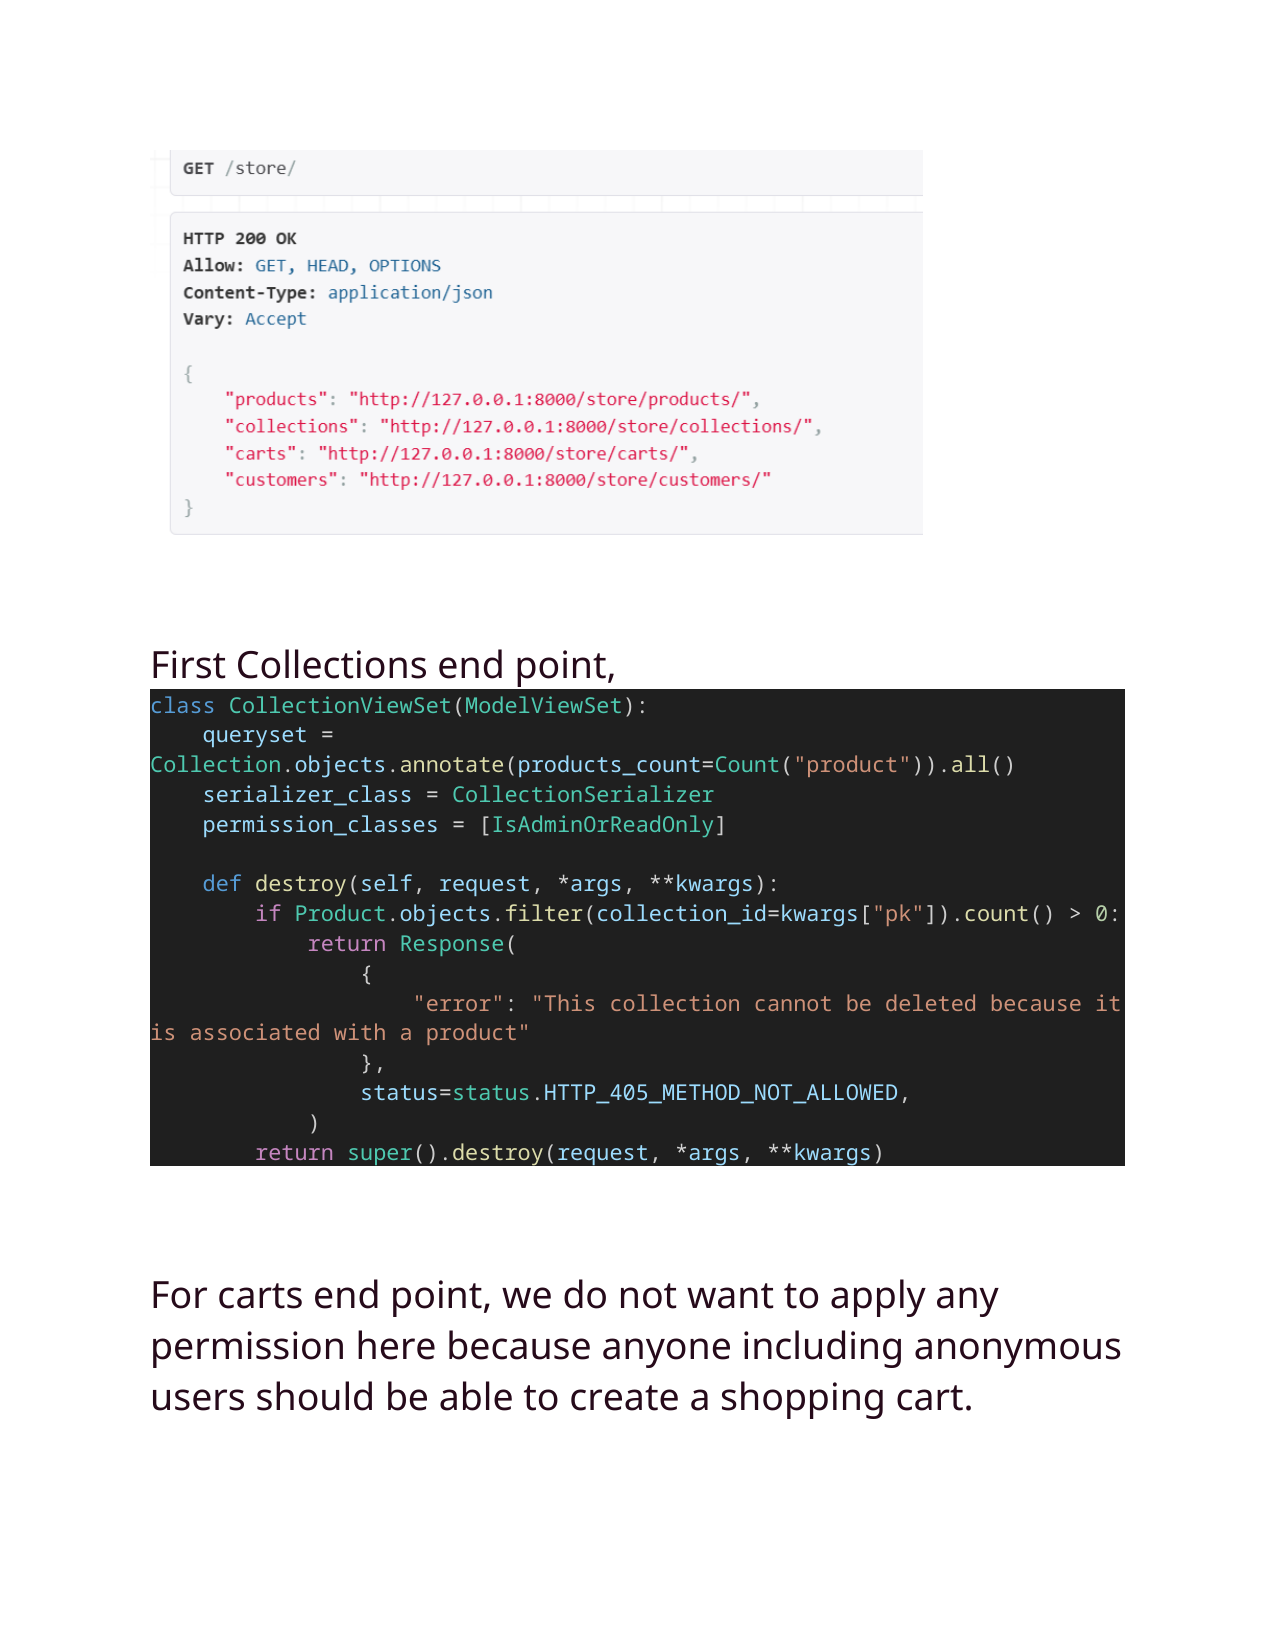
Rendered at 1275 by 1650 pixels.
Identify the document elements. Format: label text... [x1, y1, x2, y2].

text First Collections end point, [150, 638, 1125, 689]
text status=status.HTTP_405_METHOD_NOT_ALLOWED, [150, 1077, 1125, 1107]
text queryset = Collection.objects.annotate(products_count=Count("product")).all() [150, 719, 1125, 779]
text "error": "This collection cannot be deleted because it is associated with a product" [150, 987, 1125, 1047]
text }, [150, 1047, 1125, 1077]
text permission_classes = [IsAdminOrReadOnly] [150, 809, 1125, 838]
text def destroy(self, request, *args, **kwargs): [150, 868, 1125, 898]
text if Product.objects.filter(collection_id=kwargs["pk"]).count() > 0: [150, 898, 1125, 928]
text For carts end point, we do not want to apply any permission here because anyone including anonymous users should be able to create a shopping cart. [150, 1268, 1125, 1421]
text return super().destroy(request, *args, **kwargs) [150, 1136, 1125, 1166]
picture [150, 150, 923, 537]
text class CollectionViewSet(ModelViewSet): [150, 689, 1125, 719]
text serializer_class = CollectionSerializer [150, 779, 1125, 809]
text ) [150, 1107, 1125, 1136]
text return Response( [150, 928, 1125, 958]
text { [150, 958, 1125, 987]
